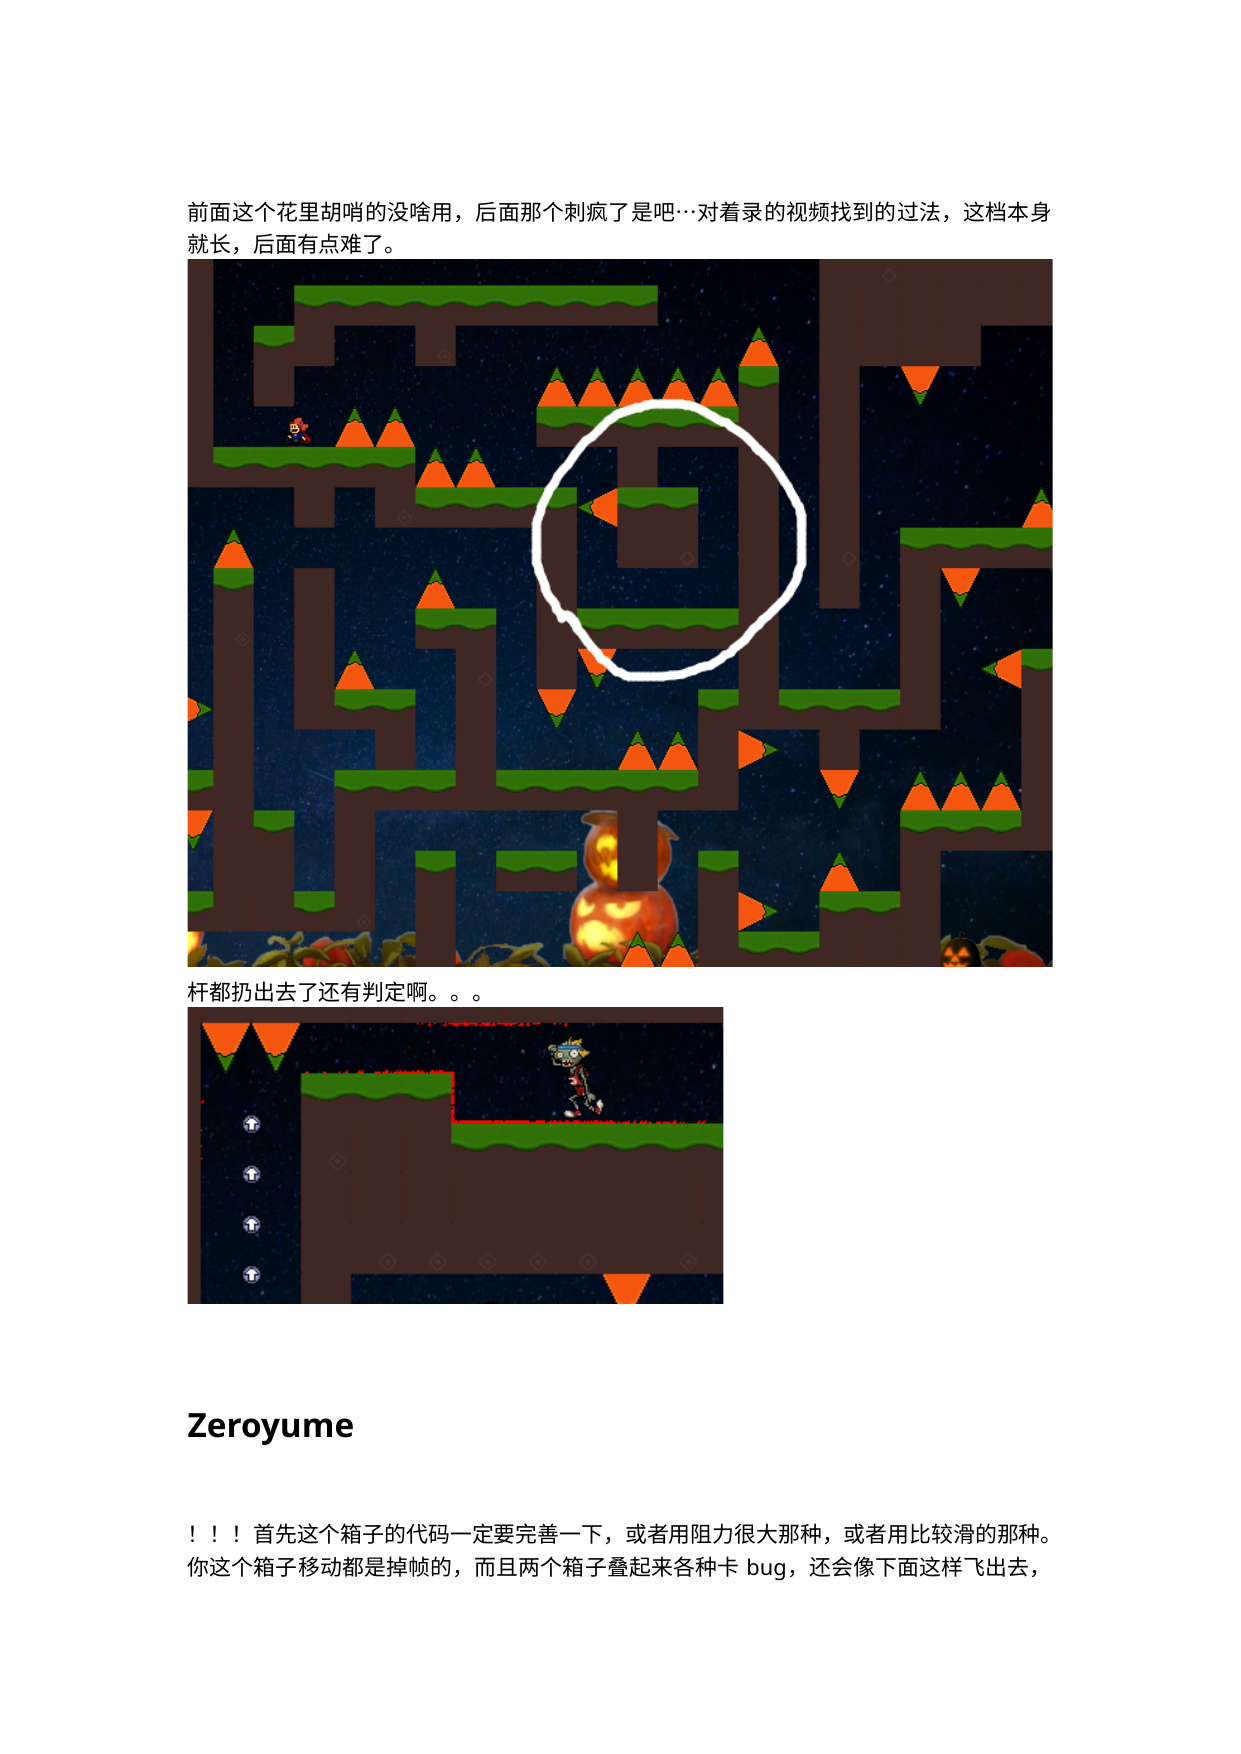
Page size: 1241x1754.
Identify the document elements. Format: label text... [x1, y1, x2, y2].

text 前面这个花里胡哨的没啥用，后面那个刺疯了是吧…对着录的视频找到的过法，这档本身就长，后面有点难了。 [187, 194, 1053, 259]
text ！！！首先这个箱子的代码一定要完善一下，或者用阻力很大那种，或者用比较滑的那种。 [187, 1517, 1053, 1549]
text 杆都扔出去了还有判定啊。。。 [187, 974, 1053, 1007]
picture [187, 1007, 724, 1304]
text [187, 1549, 1053, 1582]
subtitle Zeroyume [187, 1392, 1053, 1457]
picture [187, 259, 1053, 967]
